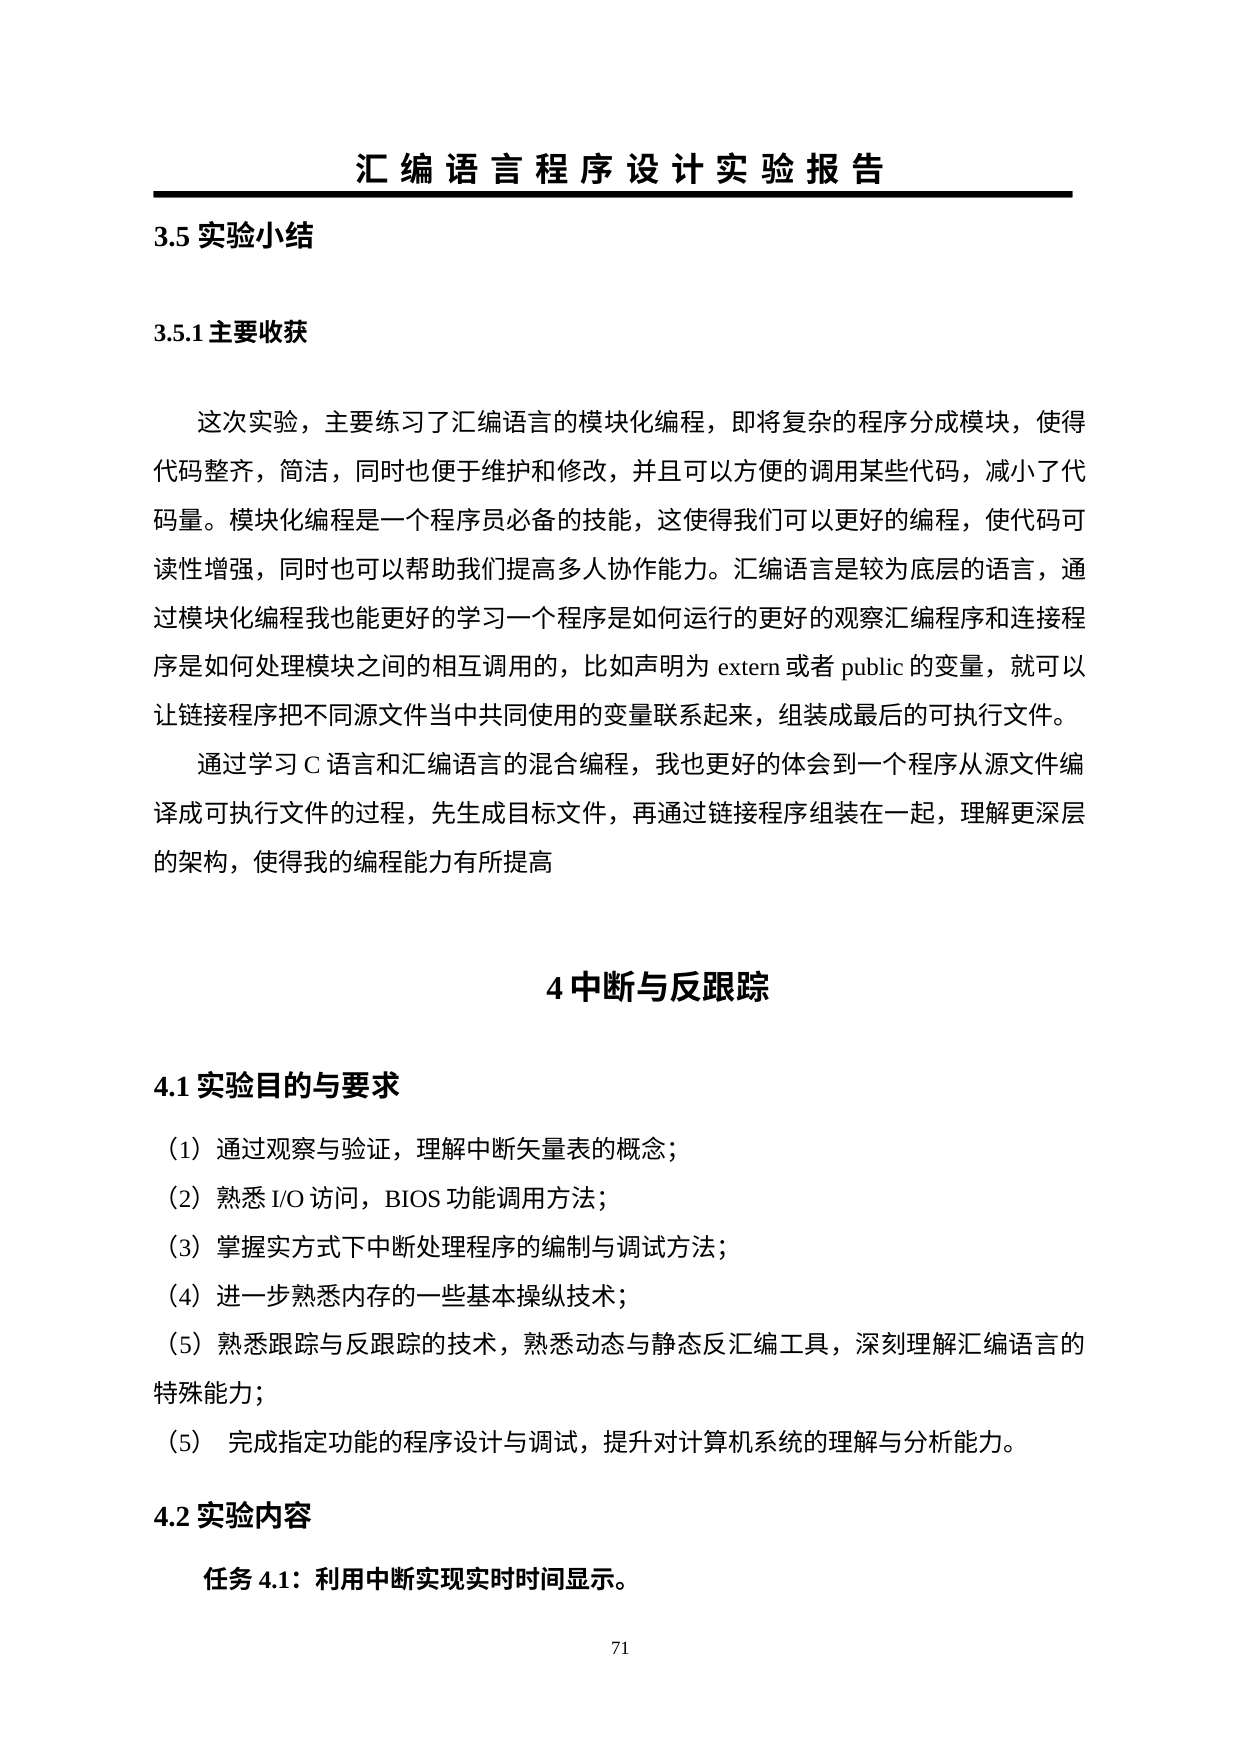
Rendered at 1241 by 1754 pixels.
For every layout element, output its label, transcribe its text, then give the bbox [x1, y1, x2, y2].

text 这次实验，主要练习了汇编语言的模块化编程，即将复杂的程序分成模块，使得代码整齐，简洁，同时也便于维护和修改，并且可以方便的调用某些代码，减小了代码量。模块化编程是一个程序员必备的技能，这使得我们可以更好的编程，使代码可读性增强，同时也可以帮助我们提高多人协作能力。汇编语言是较为底层的语言，通过模块化编程我也能更好的学习一个程序是如何运行的更好的观察汇编程序和连接程序是如何处理模块之间的相互调用的，比如声明为extern或者public的变量，就可以让链接程序把不同源文件当中共同使用的变量联系起来，组装成最后的可执行文件。 [153, 403, 1087, 732]
text 任务4.1：利用中断实现实时时间显示。 [153, 1560, 1087, 1596]
text （3）掌握实方式下中断处理程序的编制与调试方法； [153, 1227, 1087, 1263]
subtitle 4中断与反跟踪 [228, 961, 1087, 1009]
text 通过学习C语言和汇编语言的混合编程，我也更好的体会到一个程序从源文件编译成可执行文件的过程，先生成目标文件，再通过链接程序组装在一起，理解更深层的架构，使得我的编程能力有所提高 [153, 744, 1087, 878]
text （5）熟悉跟踪与反跟踪的技术，熟悉动态与静态反汇编工具，深刻理解汇编语言的特殊能力； [153, 1325, 1087, 1410]
list 完成指定功能的程序设计与调试，提升对计算机系统的理解与分析能力。 [153, 1423, 1087, 1459]
subtitle 4.1实验目的与要求 [153, 1062, 1087, 1104]
text （1）通过观察与验证，理解中断矢量表的概念； [153, 1129, 1087, 1166]
subtitle 3.5 实验小结 [153, 213, 1087, 255]
subtitle 4.2实验内容 [153, 1492, 1087, 1534]
text （2）熟悉I/O访问，BIOS功能调用方法； [153, 1178, 1087, 1214]
text （4）进一步熟悉内存的一些基本操纵技术； [153, 1276, 1087, 1312]
subtitle 3.5.1主要收获 [153, 313, 1087, 349]
